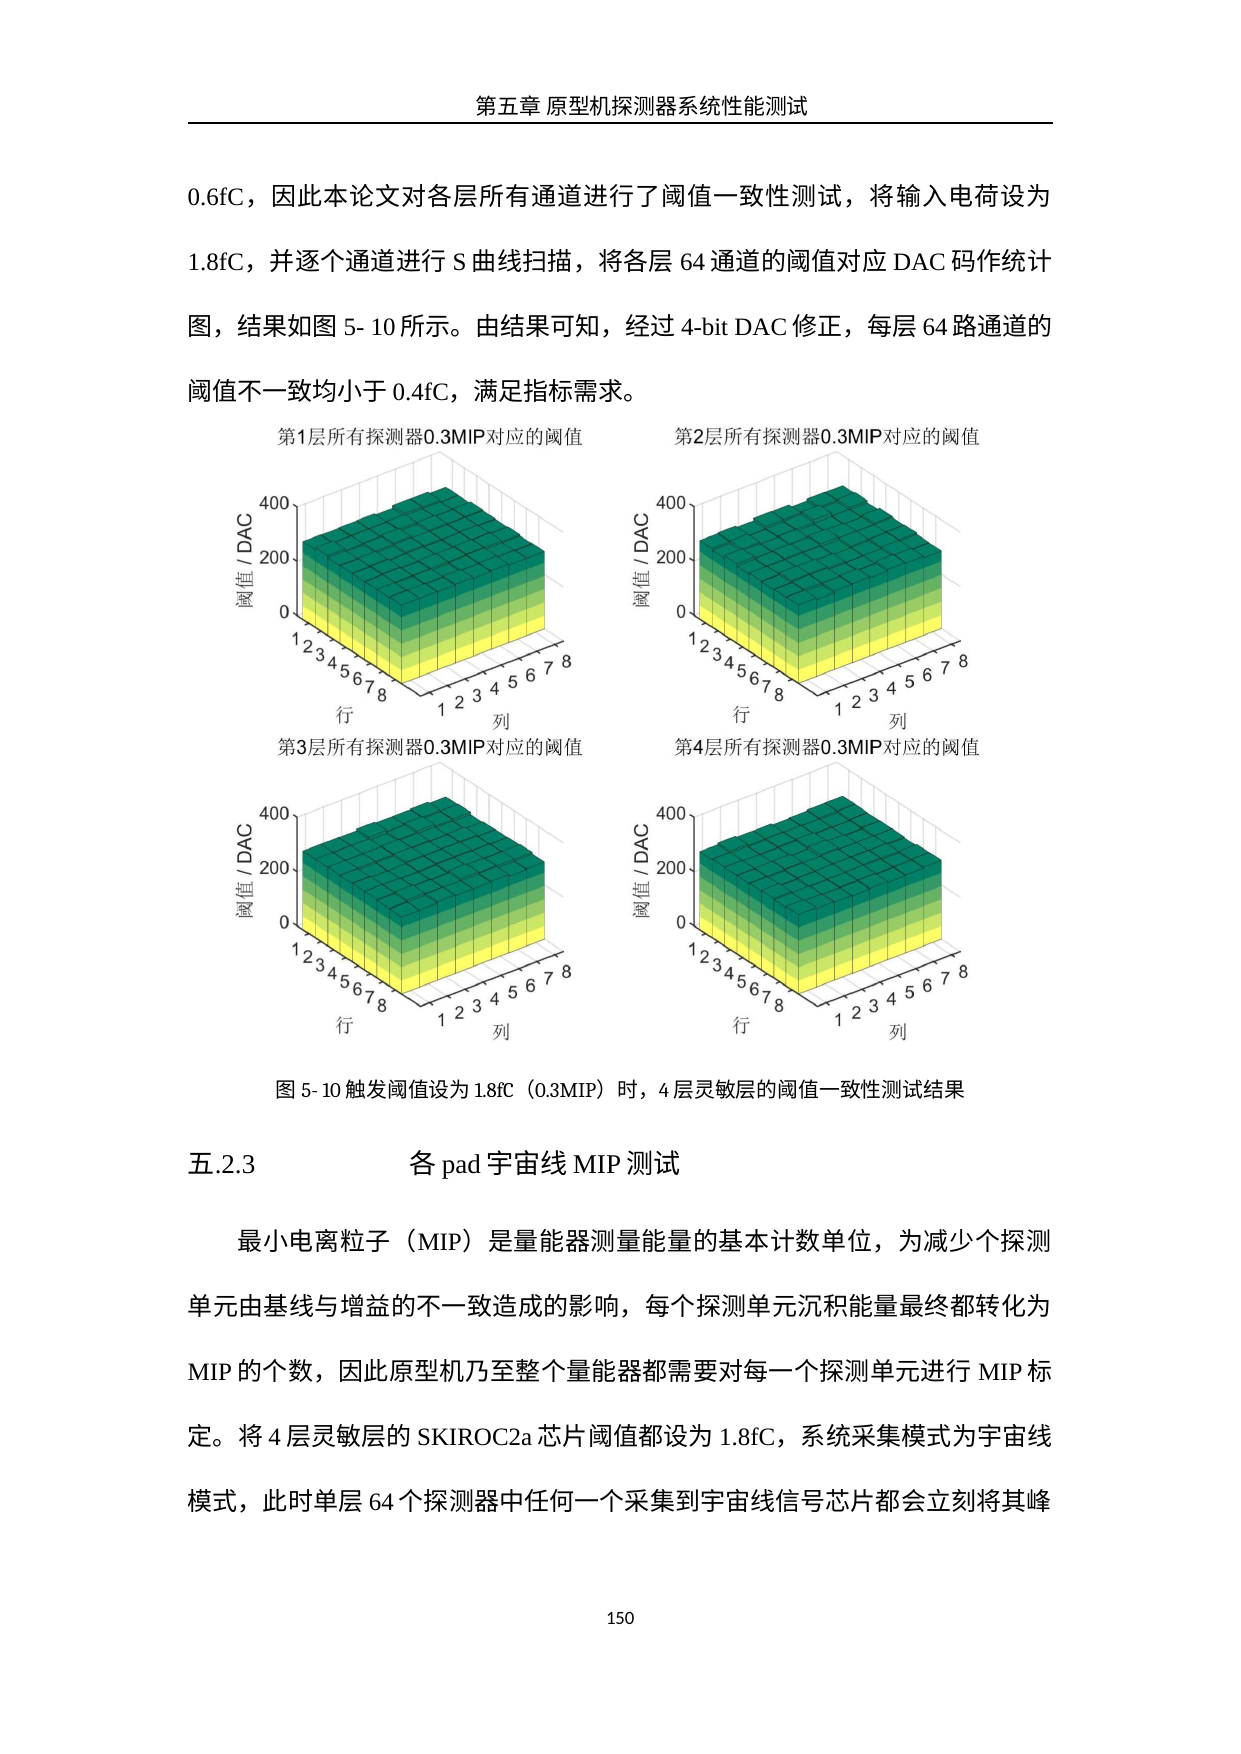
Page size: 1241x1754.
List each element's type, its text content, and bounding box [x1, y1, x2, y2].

text 图 5- 10 触发阈值设为1.8fC（0.3MIP）时，4层灵敏层的阈值一致性测试结果 [187, 1072, 1053, 1104]
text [187, 162, 1053, 422]
subtitle 各pad宇宙线MIP测试 [187, 1129, 1053, 1194]
picture [187, 422, 1053, 1043]
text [187, 1207, 1053, 1532]
